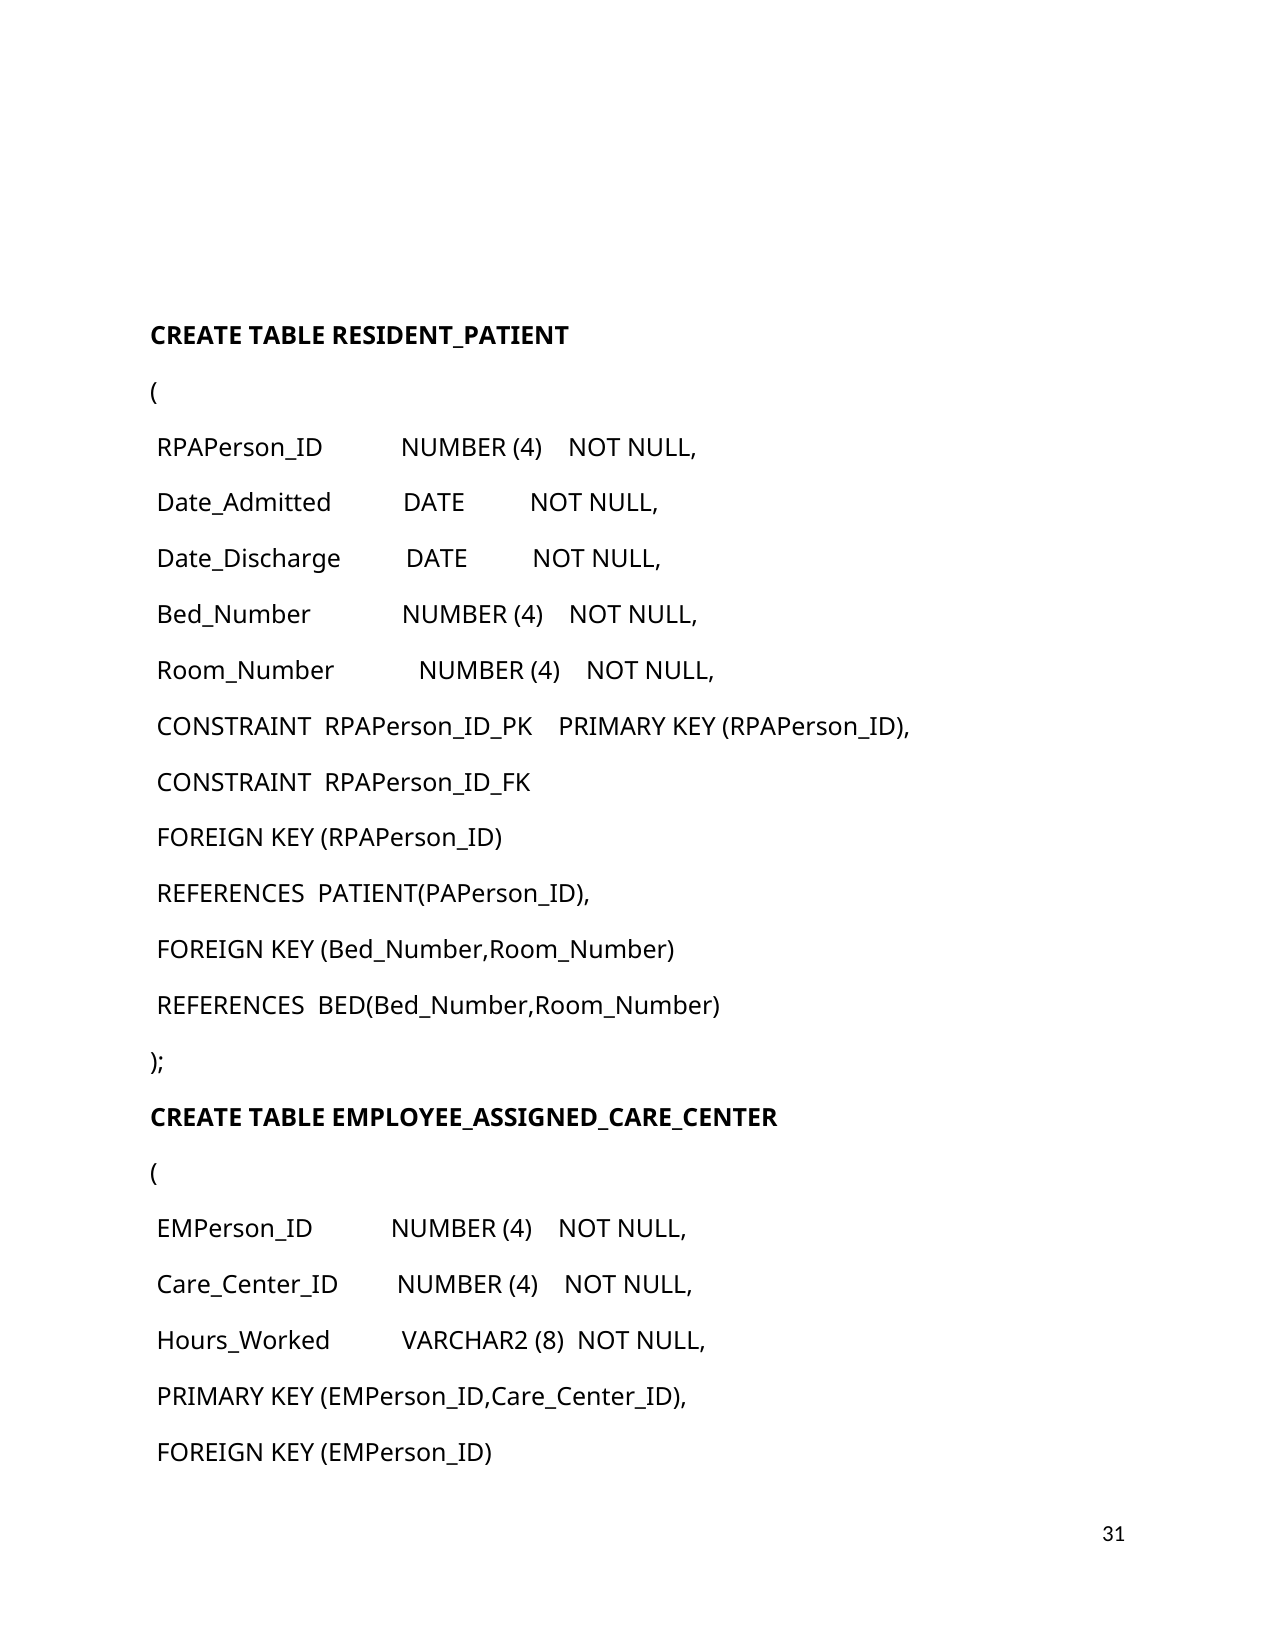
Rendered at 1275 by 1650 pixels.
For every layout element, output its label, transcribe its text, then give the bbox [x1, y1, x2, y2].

text Hours_Worked VARCHAR2 (8) NOT NULL, [150, 1322, 1125, 1357]
text ( [150, 373, 1125, 407]
text FOREIGN KEY (EMPerson_ID) [150, 1434, 1125, 1468]
text Date_Admitted DATE NOT NULL, [150, 485, 1125, 519]
text ( [150, 1155, 1125, 1189]
text FOREIGN KEY (Bed_Number,Room_Number) [150, 932, 1125, 966]
text PRIMARY KEY (EMPerson_ID,Care_Center_ID), [150, 1378, 1125, 1412]
text REFERENCES PATIENT(PAPerson_ID), [150, 876, 1125, 910]
text CONSTRAINT RPAPerson_ID_PK PRIMARY KEY (RPAPerson_ID), [150, 708, 1125, 742]
text EMPerson_ID NUMBER (4) NOT NULL, [150, 1211, 1125, 1245]
text Bed_Number NUMBER (4) NOT NULL, [150, 597, 1125, 631]
text REFERENCES BED(Bed_Number,Room_Number) [150, 987, 1125, 1022]
text CREATE TABLE EMPLOYEE_ASSIGNED_CARE_CENTER [150, 1099, 1125, 1133]
text Care_Center_ID NUMBER (4) NOT NULL, [150, 1267, 1125, 1301]
text RPAPerson_ID NUMBER (4) NOT NULL, [150, 429, 1125, 463]
text Room_Number NUMBER (4) NOT NULL, [150, 652, 1125, 687]
text Date_Discharge DATE NOT NULL, [150, 541, 1125, 575]
text FOREIGN KEY (RPAPerson_ID) [150, 820, 1125, 854]
text CONSTRAINT RPAPerson_ID_FK [150, 764, 1125, 798]
text CREATE TABLE RESIDENT_PATIENT [150, 317, 1125, 352]
text ); [150, 1043, 1125, 1077]
